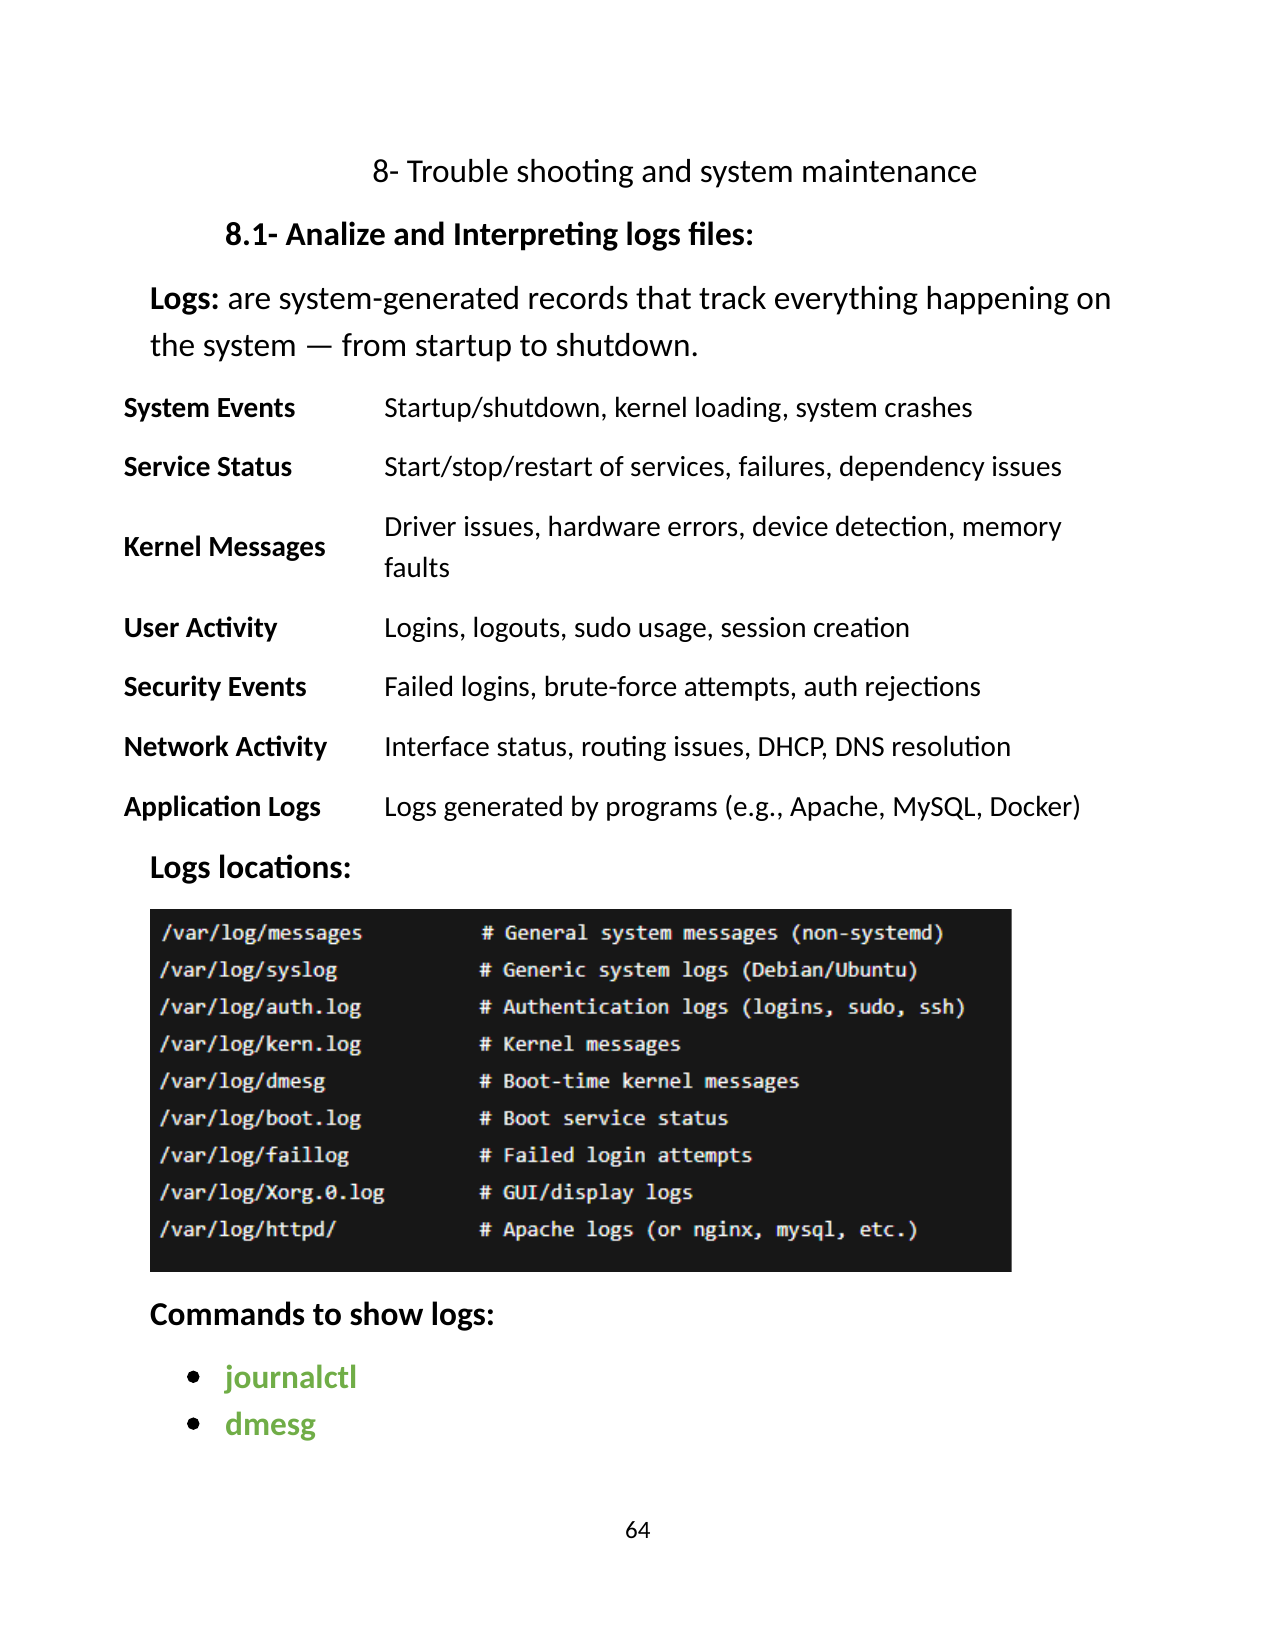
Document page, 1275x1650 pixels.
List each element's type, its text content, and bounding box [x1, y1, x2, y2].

table_header System Events [122, 387, 383, 447]
text Logs: are system-generated records that track everything happening on the system — from startup to shutdown. [150, 277, 1125, 364]
table_cell Service Status [122, 447, 383, 506]
list journalctl [187, 1356, 1125, 1397]
table_cell Interface status, routing issues, DHCP, DNS resolution [383, 726, 1133, 786]
table_cell Network Activity [122, 726, 383, 786]
picture [150, 909, 1012, 1272]
table_cell Kernel Messages [122, 506, 383, 607]
text Commands to show logs: [150, 1293, 1125, 1333]
table_cell Driver issues, hardware errors, device detection, memory faults [383, 506, 1133, 607]
table_cell Failed logins, brute-force attempts, auth rejections [383, 667, 1133, 726]
text Logs locations: [150, 846, 1125, 887]
text 8- Trouble shooting and system maintenance [150, 150, 1125, 191]
table_cell Logins, logouts, sudo usage, session creation [383, 607, 1133, 667]
table_header Startup/shutdown, kernel loading, system crashes [383, 387, 1133, 447]
table_cell Security Events [122, 667, 383, 726]
table_cell User Activity [122, 607, 383, 667]
text 8.1- Analize and Interpreting logs files: [150, 213, 1125, 254]
table_cell Logs generated by programs (e.g., Apache, MySQL, Docker) [383, 786, 1133, 846]
table_cell Application Logs [122, 786, 383, 846]
table_cell Start/stop/restart of services, failures, dependency issues [383, 447, 1133, 506]
list dmesg [187, 1403, 1125, 1444]
